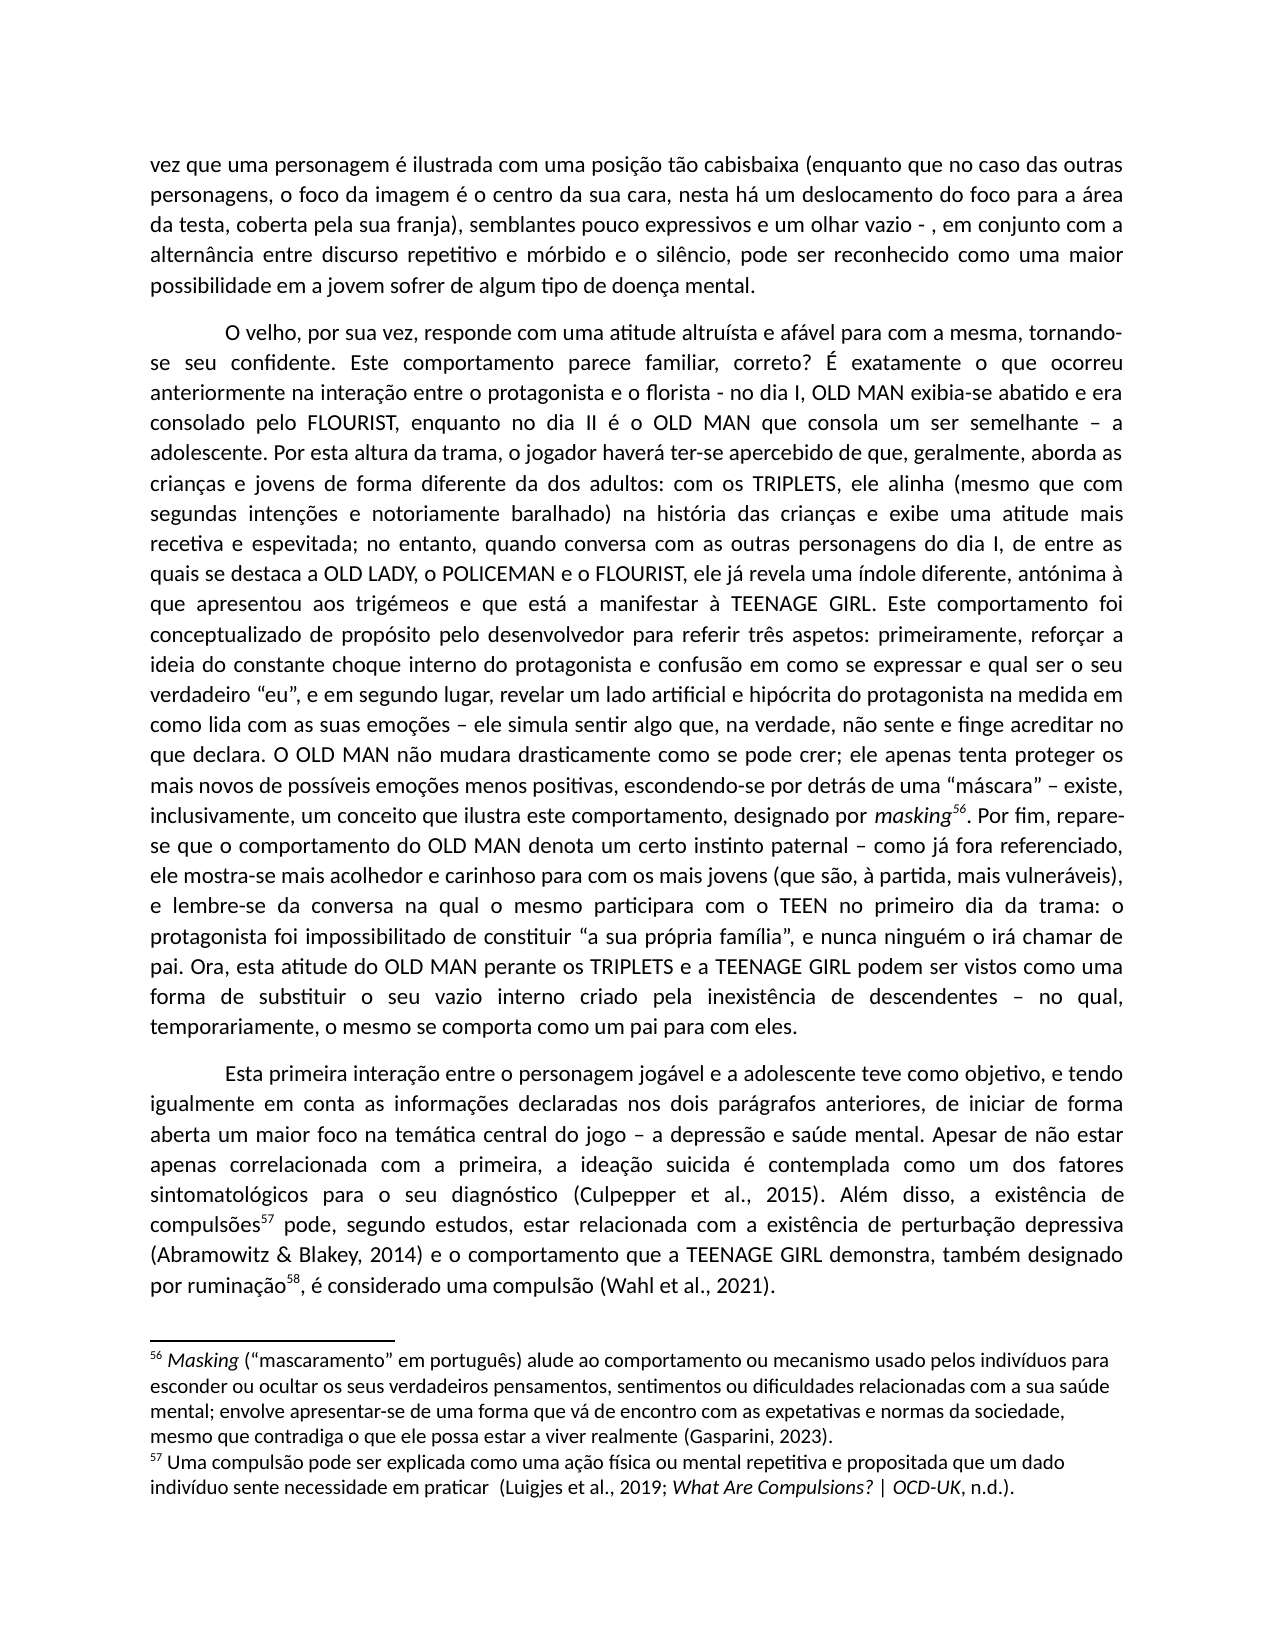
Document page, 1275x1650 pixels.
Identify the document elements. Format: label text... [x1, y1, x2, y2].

text Esta primeira interação entre o personagem jogável e a adolescente teve como objetivo, e tendo igualmente em conta as informações declaradas nos dois parágrafos anteriores, de iniciar de forma aberta um maior foco na temática central do jogo – a depressão e saúde mental. Apesar de não estar apenas correlacionada com a primeira, a ideação suicida é contemplada como um dos fatores sintomatológicos para o seu diagnóstico . Além disso, a existência de compulsões pode, segundo estudos, estar relacionada com a existência de perturbação depressiva e o comportamento que a TEENAGE GIRL demonstra, também designado por ruminação, é considerado uma compulsão . [150, 1059, 1125, 1299]
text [150, 150, 1125, 299]
text O velho, por sua vez, responde com uma atitude altruísta e afável para com a mesma, tornando-se seu confidente. Este comportamento parece familiar, correto? É exatamente o que ocorreu anteriormente na interação entre o protagonista e o florista - no dia I, OLD MAN exibia-se abatido e era consolado pelo FLOURIST, enquanto no dia II é o OLD MAN que consola um ser semelhante – a adolescente. Por esta altura da trama, o jogador haverá ter-se apercebido de que, geralmente, aborda as crianças e jovens de forma diferente da dos adultos: com os TRIPLETS, ele alinha (mesmo que com segundas intenções e notoriamente baralhado) na história das crianças e exibe uma atitude mais recetiva e espevitada; no entanto, quando conversa com as outras personagens do dia I, de entre as quais se destaca a OLD LADY, o POLICEMAN e o FLOURIST, ele já revela uma índole diferente, antónima à que apresentou aos trigémeos e que está a manifestar à TEENAGE GIRL. Este comportamento foi conceptualizado de propósito pelo desenvolvedor para referir três aspetos: primeiramente, reforçar a ideia do constante choque interno do protagonista e confusão em como se expressar e qual ser o seu verdadeiro “eu”, e em segundo lugar, revelar um lado artificial e hipócrita do protagonista na medida em como lida com as suas emoções – ele simula sentir algo que, na verdade, não sente e finge acreditar no que declara. O OLD MAN não mudara drasticamente como se pode crer; ele apenas tenta proteger os mais novos de possíveis emoções menos positivas, escondendo-se por detrás de uma “máscara” – existe, inclusivamente, um conceito que ilustra este comportamento, designado por masking. Por fim, repare-se que o comportamento do OLD MAN denota um certo instinto paternal – como já fora referenciado, ele mostra-se mais acolhedor e carinhoso para com os mais jovens (que são, à partida, mais vulneráveis), e lembre-se da conversa na qual o mesmo participara com o TEEN no primeiro dia da trama: o protagonista foi impossibilitado de constituir “a sua própria família”, e nunca ninguém o irá chamar de pai. Ora, esta atitude do OLD MAN perante os TRIPLETS e a TEENAGE GIRL podem ser vistos como uma forma de substituir o seu vazio interno criado pela inexistência de descendentes – no qual, temporariamente, o mesmo se comporta como um pai para com eles. [150, 318, 1125, 1041]
